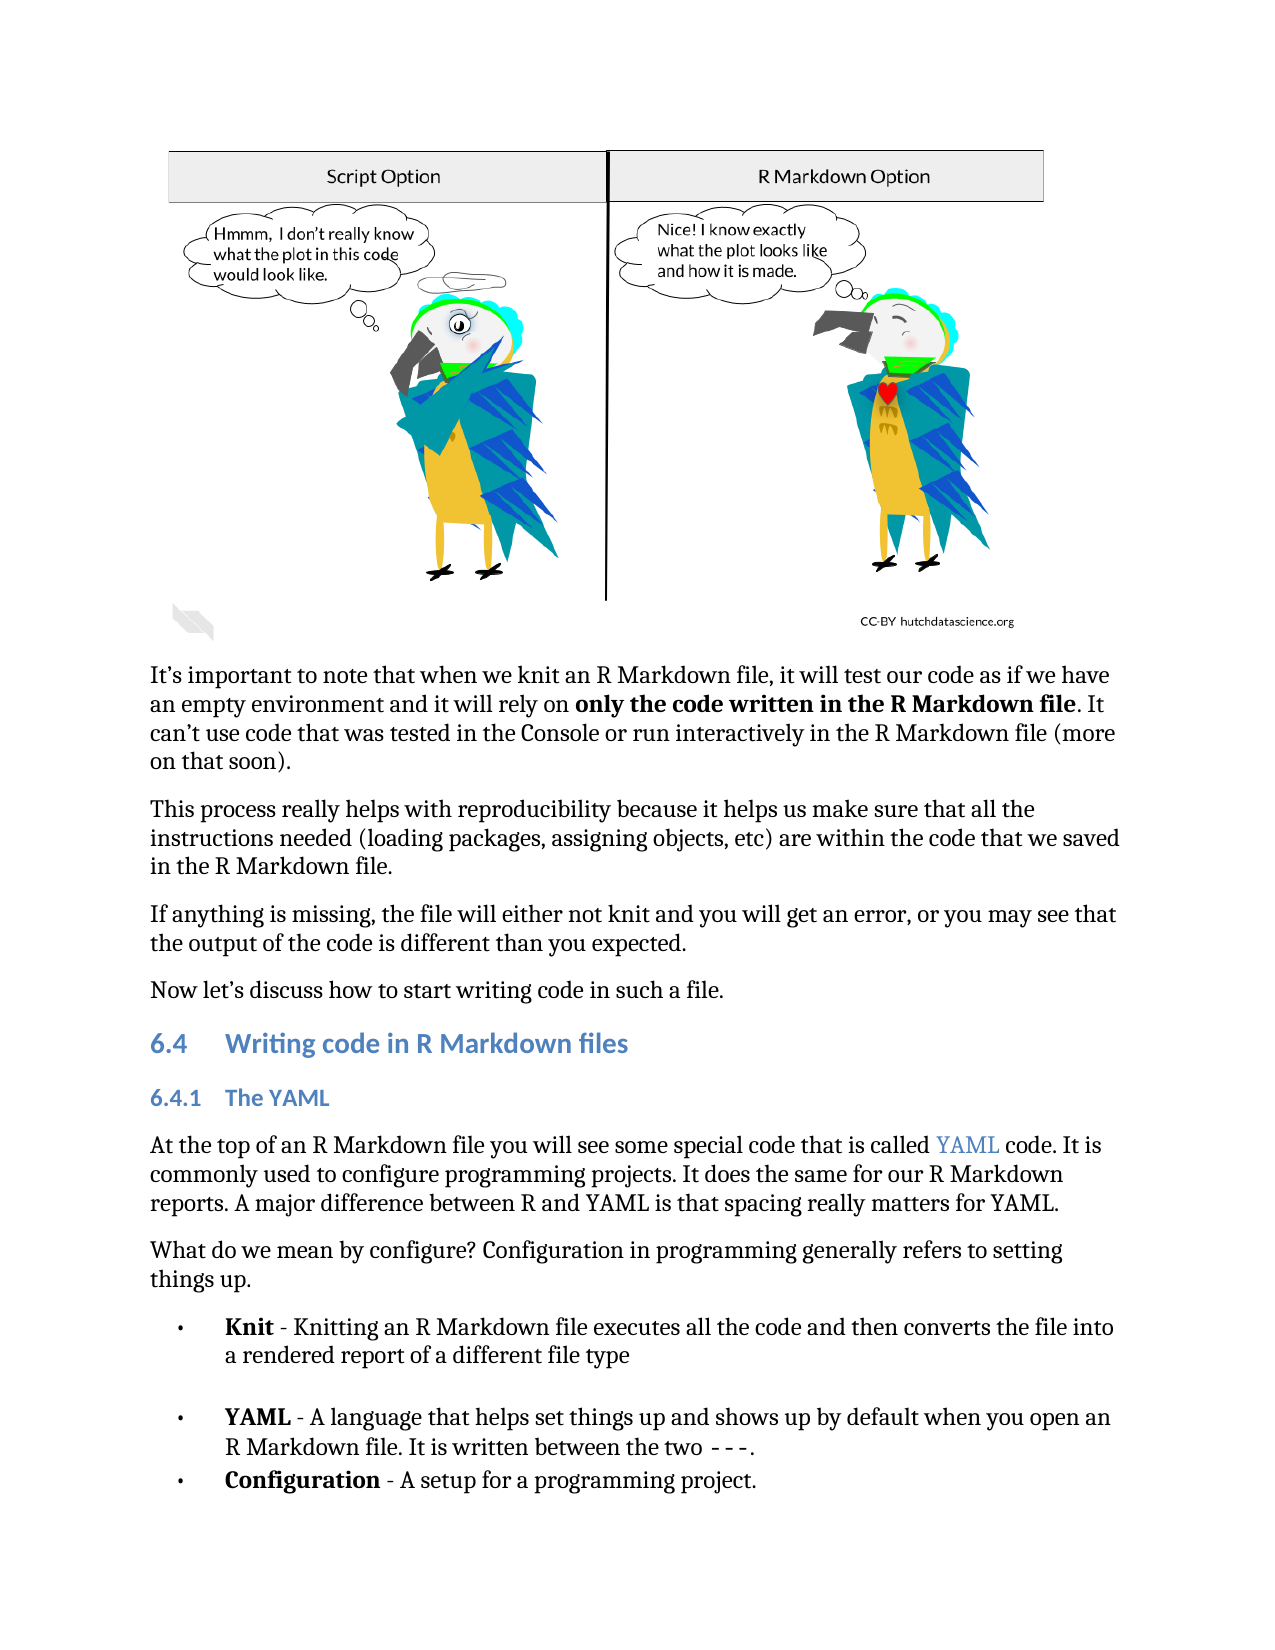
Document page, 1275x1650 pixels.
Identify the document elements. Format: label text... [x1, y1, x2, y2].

text Now let’s discuss how to start writing code in such a file. [150, 976, 1125, 1005]
text If anything is missing, the file will either not knit and you will get an error, or you may see that the output of the code is different than you expected. [150, 900, 1125, 957]
subtitle 6.4.1 The YAML [150, 1082, 1125, 1112]
text It’s important to note that when we knit an R Markdown file, it will test our code as if we have an empty environment and it will rely on only the code written in the R Markdown file. It can’t use code that was tested in the Console or run interactively in the R Markdown file (more on that soon). [150, 661, 1125, 776]
list YAML - A language that helps set things up and shows up by default when you open an R Markdown file. It is written between the two ---. [175, 1402, 1125, 1462]
list Knit - Knitting an R Markdown file executes all the code and then converts the file into a rendered report of a different file type [175, 1312, 1125, 1399]
text What do we mean by configure? Configuration in programming generally refers to setting things up. [150, 1236, 1125, 1294]
subtitle 6.4 Writing code in R Markdown files [150, 1026, 1125, 1061]
list Configuration - A setup for a programming project. [175, 1466, 1125, 1495]
text This process really helps with reproducibility because it helps us make sure that all the instructions needed (loading packages, assigning objects, etc) are within the code that we saved in the R Markdown file. [150, 795, 1125, 881]
picture [168, 150, 1044, 643]
text At the top of an R Markdown file you will see some special code that is called YAML code. It is commonly used to configure programming projects. It does the same for our R Markdown reports. A major difference between R and YAML is that spacing really matters for YAML. [150, 1131, 1125, 1217]
